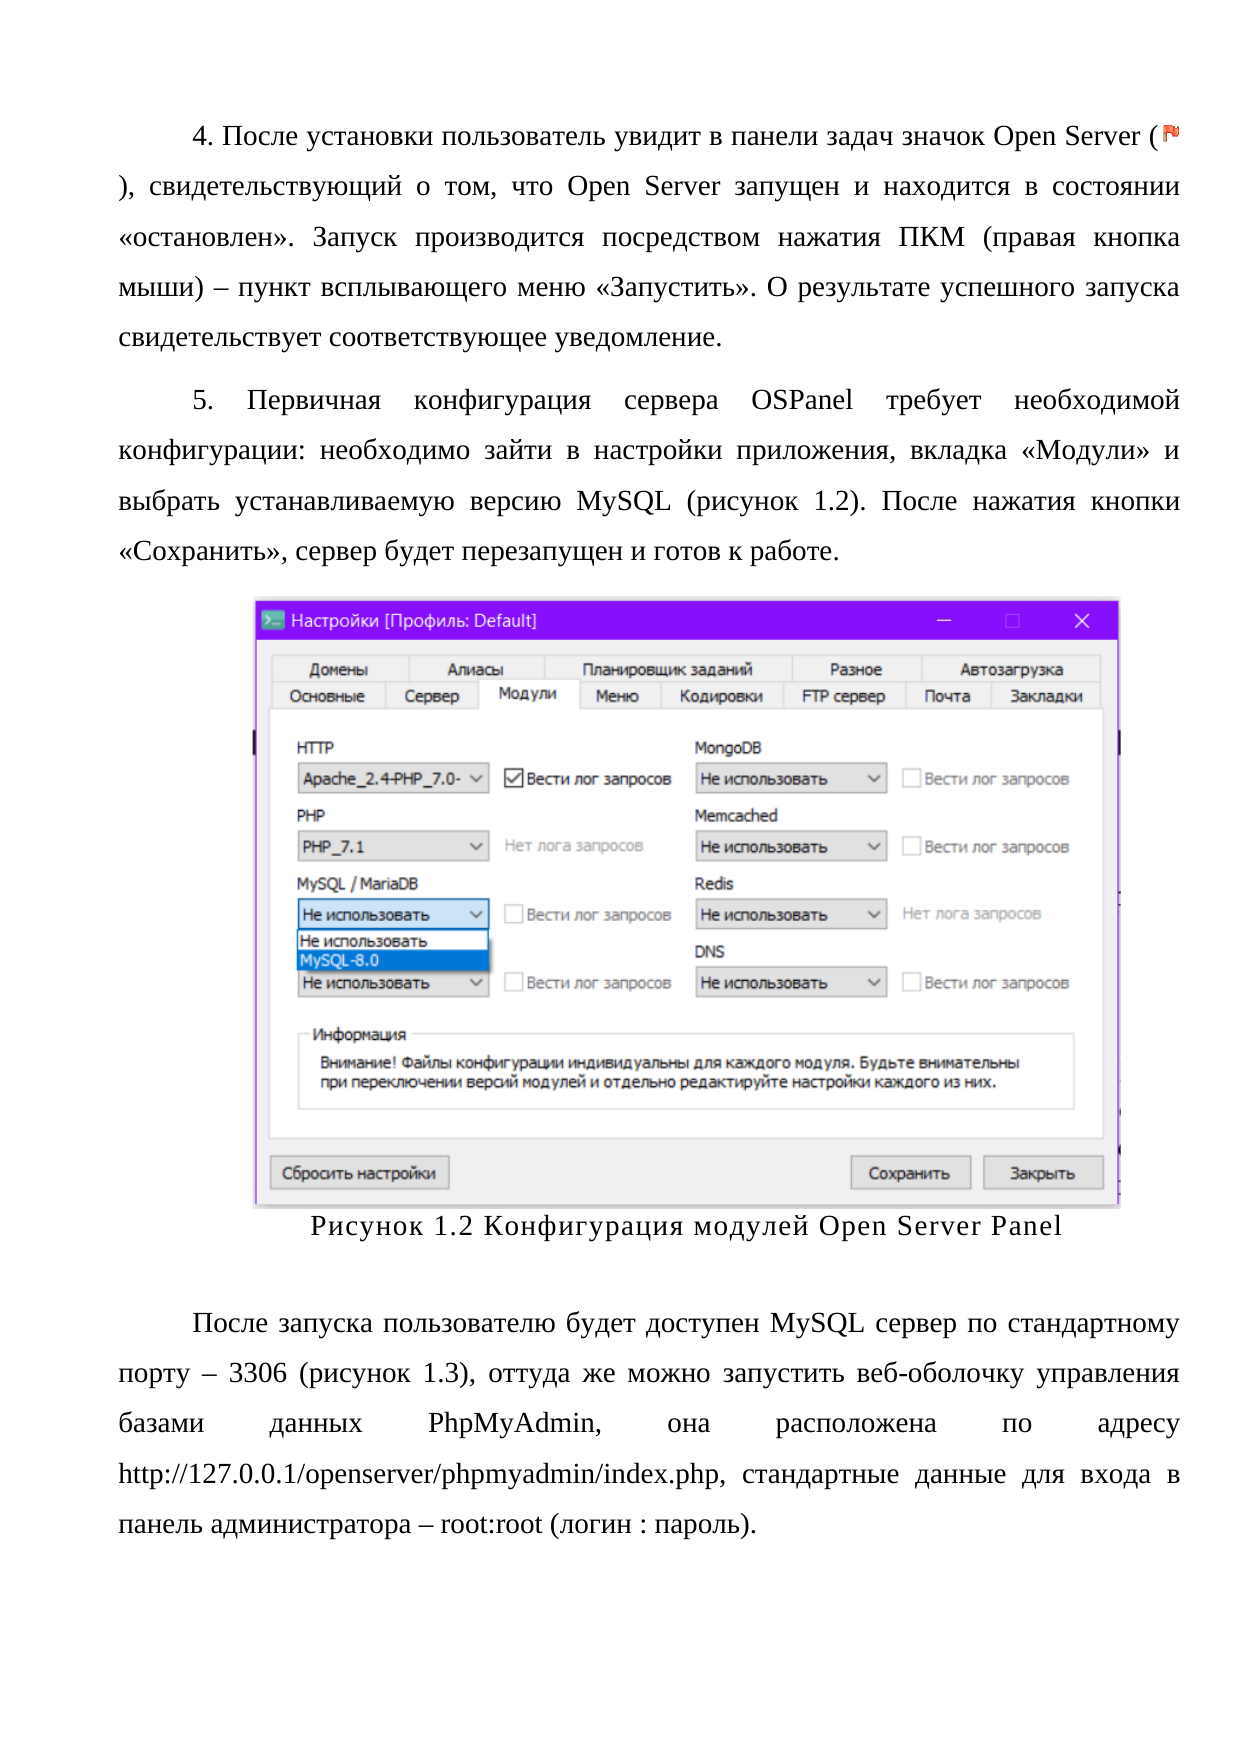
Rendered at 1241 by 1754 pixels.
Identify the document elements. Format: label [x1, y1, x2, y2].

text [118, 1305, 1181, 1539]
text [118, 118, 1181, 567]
picture [1159, 123, 1182, 146]
picture [252, 596, 1121, 1209]
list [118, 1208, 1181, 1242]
